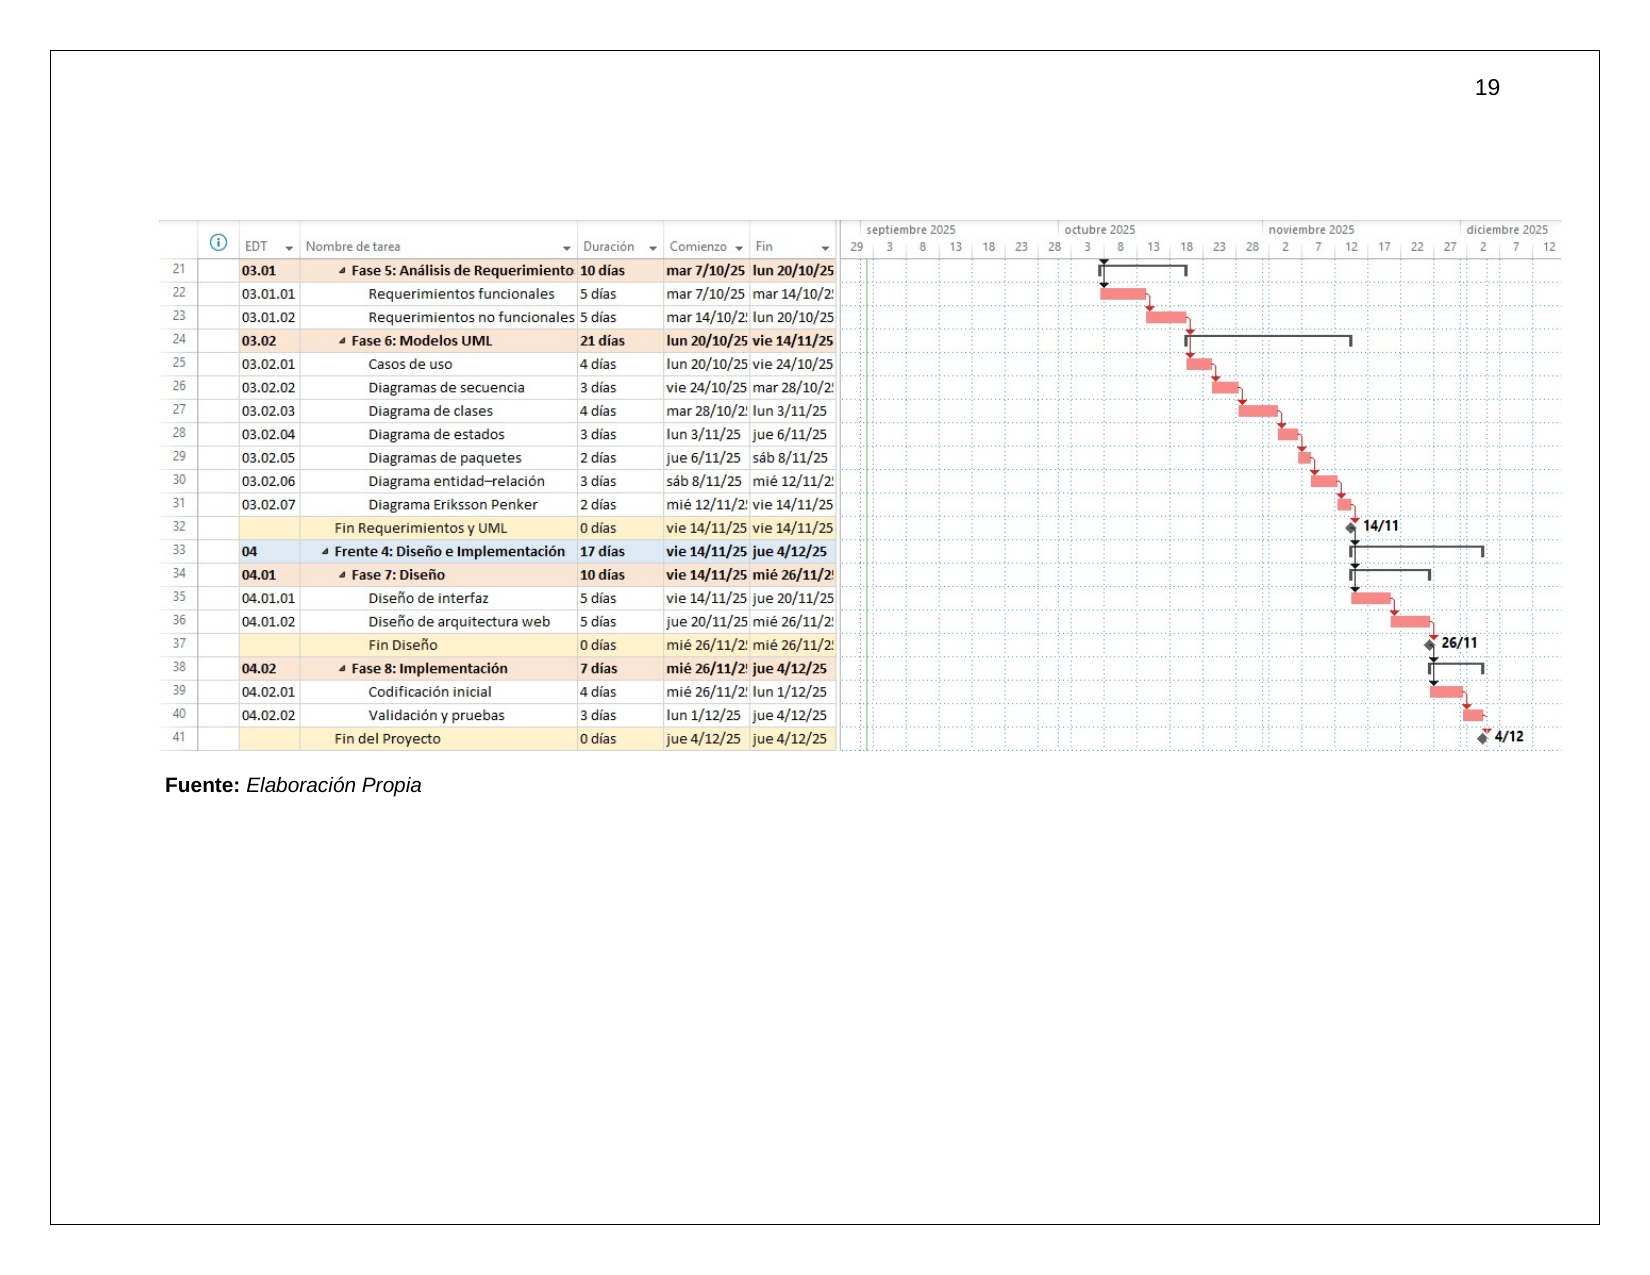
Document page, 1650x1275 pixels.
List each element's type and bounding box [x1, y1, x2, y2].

picture [159, 220, 1562, 751]
